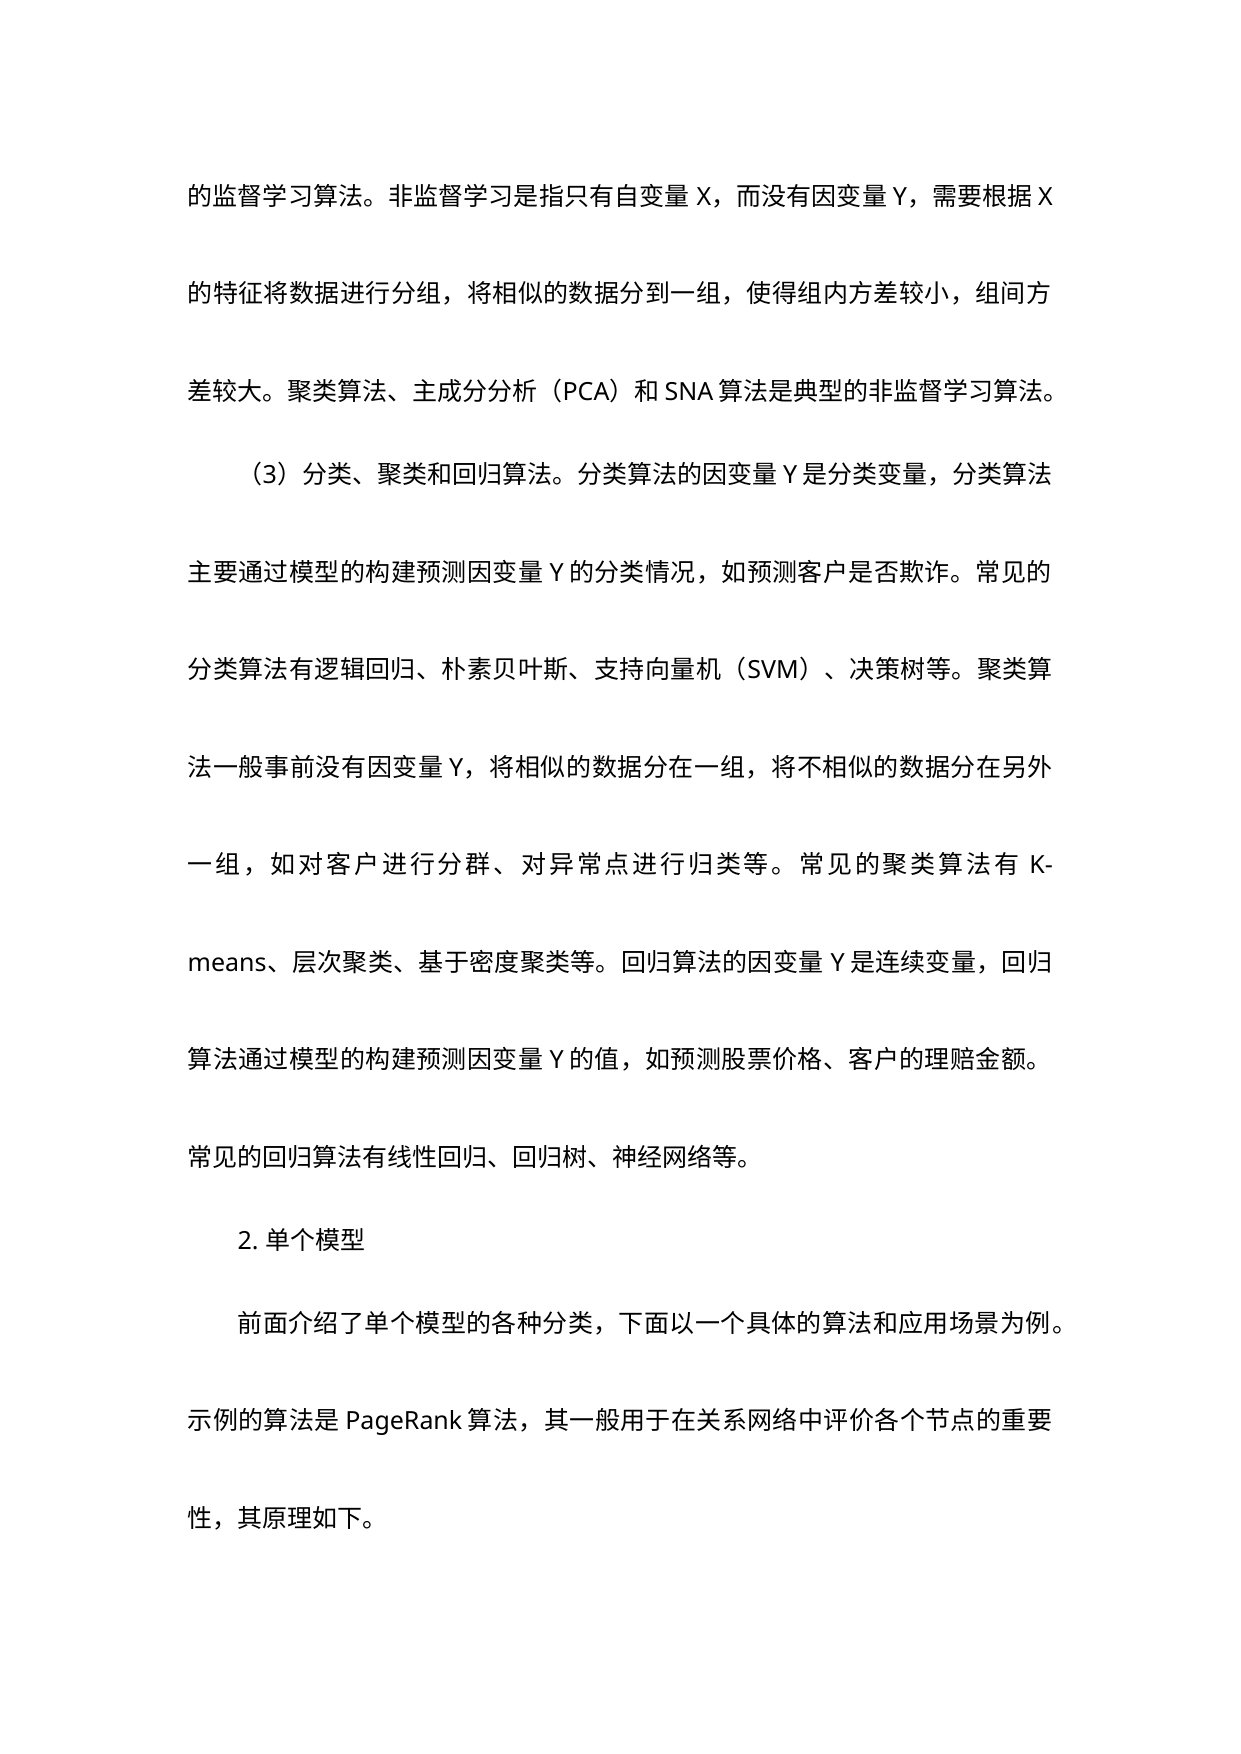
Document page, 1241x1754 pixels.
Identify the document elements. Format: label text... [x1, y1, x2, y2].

text 2. 单个模型 [187, 1206, 1053, 1271]
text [187, 162, 1053, 422]
text 前面介绍了单个模型的各种分类，下面以一个具体的算法和应用场景为例。示例的算法是PageRank算法，其一般用于在关系网络中评价各个节点的重要性，其原理如下。 [187, 1289, 1053, 1549]
text （3）分类、聚类和回归算法。分类算法的因变量Y是分类变量，分类算法主要通过模型的构建预测因变量Y的分类情况，如预测客户是否欺诈。常见的分类算法有逻辑回归、朴素贝叶斯、支持向量机（SVM）、决策树等。聚类算法一般事前没有因变量Y，将相似的数据分在一组，将不相似的数据分在另外一组，如对客户进行分群、对异常点进行归类等。常见的聚类算法有K-means、层次聚类、基于密度聚类等。回归算法的因变量Y是连续变量，回归算法通过模型的构建预测因变量Y的值，如预测股票价格、客户的理赔金额。常见的回归算法有线性回归、回归树、神经网络等。 [187, 440, 1053, 1188]
